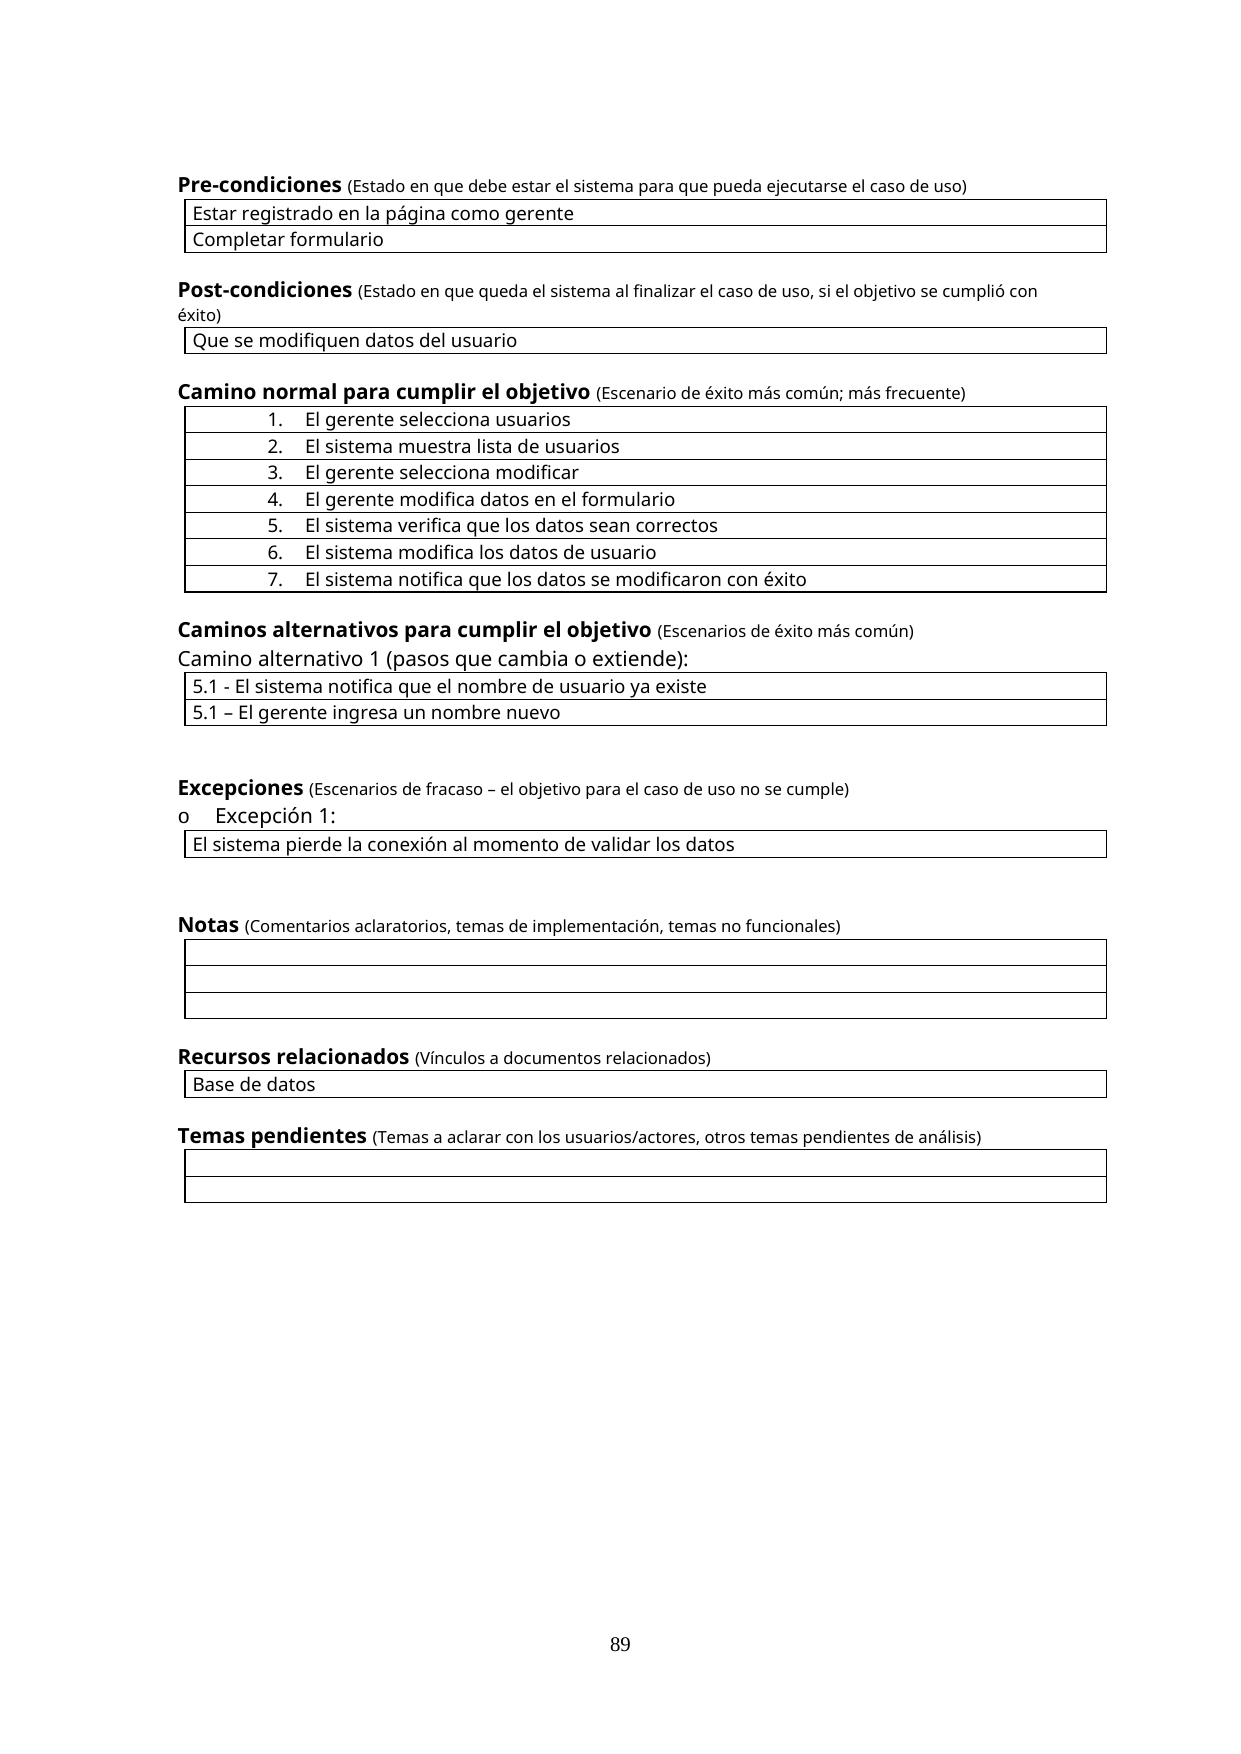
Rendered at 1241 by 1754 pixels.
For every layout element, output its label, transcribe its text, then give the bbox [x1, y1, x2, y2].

table_cell El sistema notifica que los datos se modificaron con éxito [186, 566, 1106, 591]
subtitle Recursos relacionados (Vínculos a documentos relacionados) [177, 1042, 1063, 1070]
table_header Base de datos [186, 1071, 1106, 1097]
table_cell [186, 1177, 1106, 1202]
table_cell El gerente selecciona modificar [186, 460, 1106, 485]
text Camino alternativo 1 (pasos que cambia o extiende): [177, 644, 1063, 672]
subtitle Camino normal para cumplir el objetivo (Escenario de éxito más común; más frecuente) [177, 377, 1063, 406]
table_header Estar registrado en la página como gerente [186, 200, 1106, 225]
table_cell El sistema modifica los datos de usuario [186, 539, 1106, 565]
table_cell [186, 993, 1106, 1018]
subtitle Post-condiciones (Estado en que queda el sistema al finalizar el caso de uso, si el objetivo se cumplió con éxito) [177, 276, 1063, 327]
table_header El gerente selecciona usuarios [186, 407, 1106, 432]
subtitle Pre-condiciones (Estado en que debe estar el sistema para que pueda ejecutarse el caso de uso) [177, 170, 1063, 199]
table_cell El sistema muestra lista de usuarios [186, 433, 1106, 459]
table_cell [186, 966, 1106, 992]
subtitle Excepciones (Escenarios de fracaso – el objetivo para el caso de uso no se cumple) [177, 773, 1063, 801]
list Excepción 1: [177, 801, 1063, 830]
table_header Que se modifiquen datos del usuario [186, 328, 1106, 353]
table_cell Completar formulario [186, 226, 1106, 252]
table_cell 5.1 – El gerente ingresa un nombre nuevo [186, 700, 1106, 725]
table_header 5.1 - El sistema notifica que el nombre de usuario ya existe [186, 673, 1106, 699]
table_header [186, 1150, 1106, 1176]
table_cell El gerente modifica datos en el formulario [186, 486, 1106, 512]
table_header [186, 940, 1106, 965]
table_cell El sistema verifica que los datos sean correctos [186, 513, 1106, 538]
subtitle Caminos alternativos para cumplir el objetivo (Escenarios de éxito más común) [177, 615, 1063, 644]
subtitle Temas pendientes (Temas a aclarar con los usuarios/actores, otros temas pendientes de análisis) [177, 1121, 1063, 1149]
subtitle Notas (Comentarios aclaratorios, temas de implementación, temas no funcionales) [177, 910, 1063, 938]
table_header El sistema pierde la conexión al momento de validar los datos [186, 831, 1106, 857]
